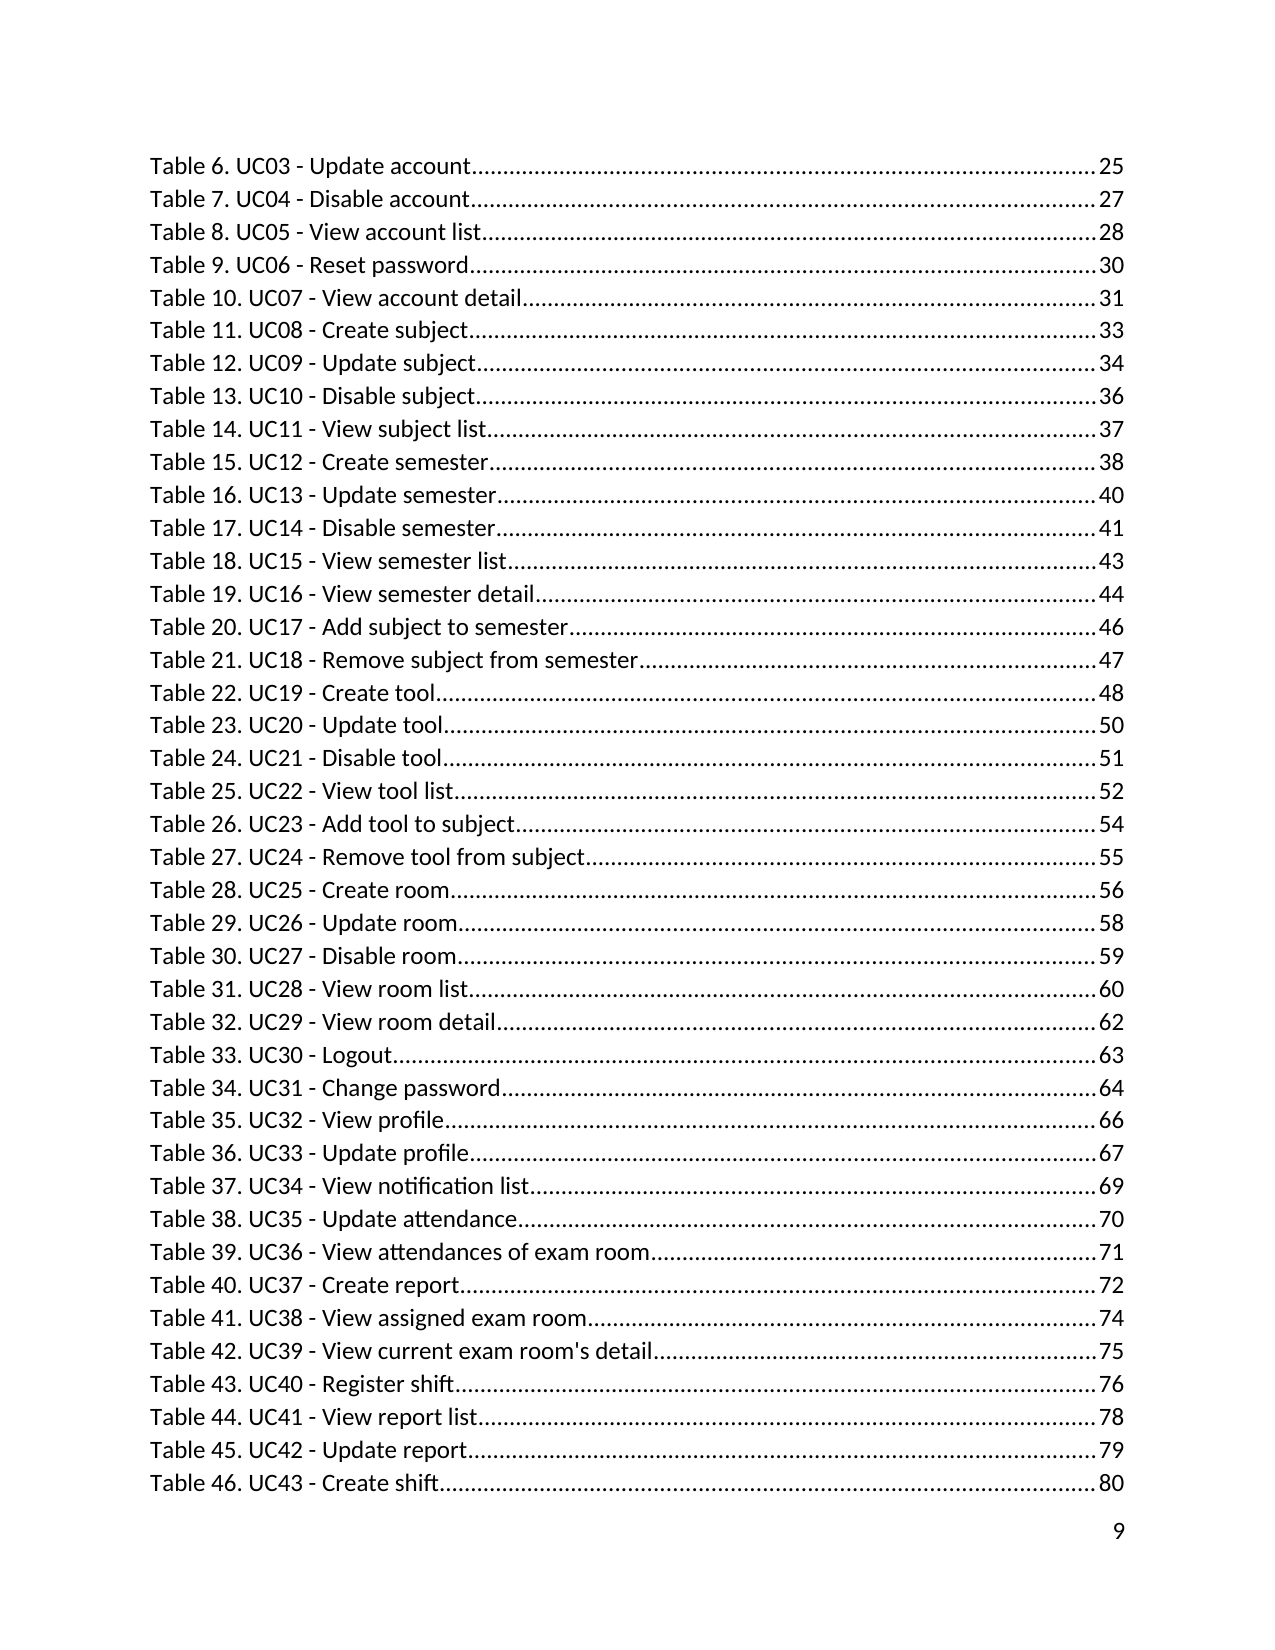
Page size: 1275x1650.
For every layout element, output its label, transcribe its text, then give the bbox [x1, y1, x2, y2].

text Table 27. UC24 - Remove tool from subject 55 [150, 841, 1125, 872]
text Table 21. UC18 - Remove subject from semester 47 [150, 644, 1125, 674]
text Table 42. UC39 - View current exam room's detail 75 [150, 1335, 1125, 1366]
text Table 36. UC33 - Update profile 67 [150, 1137, 1125, 1168]
text Table 17. UC14 - Disable semester 41 [150, 512, 1125, 543]
text Table 39. UC36 - View attendances of exam room 71 [150, 1236, 1125, 1267]
text Table 46. UC43 - Create shift 80 [150, 1467, 1125, 1497]
text Table 26. UC23 - Add tool to subject 54 [150, 808, 1125, 839]
text Table 41. UC38 - View assigned exam room 74 [150, 1302, 1125, 1333]
text Table 14. UC11 - View subject list 37 [150, 413, 1125, 444]
text Table 7. UC04 - Disable account 27 [150, 183, 1125, 213]
text Table 13. UC10 - Disable subject 36 [150, 380, 1125, 411]
text Table 38. UC35 - Update attendance 70 [150, 1203, 1125, 1234]
text Table 11. UC08 - Create subject 33 [150, 314, 1125, 345]
text Table 9. UC06 - Reset password 30 [150, 249, 1125, 279]
text Table 29. UC26 - Update room 58 [150, 907, 1125, 938]
text Table 45. UC42 - Update report 79 [150, 1434, 1125, 1464]
text Table 35. UC32 - View profile 66 [150, 1104, 1125, 1135]
text Table 20. UC17 - Add subject to semester 46 [150, 611, 1125, 641]
text Table 16. UC13 - Update semester 40 [150, 479, 1125, 510]
text Table 34. UC31 - Change password 64 [150, 1072, 1125, 1102]
text Table 22. UC19 - Create tool 48 [150, 677, 1125, 707]
text Table 44. UC41 - View report list 78 [150, 1401, 1125, 1431]
text Table 19. UC16 - View semester detail 44 [150, 578, 1125, 608]
text Table 12. UC09 - Update subject 34 [150, 347, 1125, 378]
text Table 10. UC07 - View account detail 31 [150, 282, 1125, 312]
text Table 25. UC22 - View tool list 52 [150, 775, 1125, 806]
text Table 15. UC12 - Create semester 38 [150, 446, 1125, 477]
text Table 40. UC37 - Create report 72 [150, 1269, 1125, 1300]
text Table 23. UC20 - Update tool 50 [150, 709, 1125, 740]
text Table 32. UC29 - View room detail 62 [150, 1006, 1125, 1036]
text Table 37. UC34 - View notification list 69 [150, 1170, 1125, 1201]
text Table 30. UC27 - Disable room 59 [150, 940, 1125, 971]
text Table 6. UC03 - Update account 25 [150, 150, 1125, 181]
text Table 28. UC25 - Create room 56 [150, 874, 1125, 905]
text Table 18. UC15 - View semester list 43 [150, 545, 1125, 576]
text Table 33. UC30 - Logout 63 [150, 1039, 1125, 1069]
text Table 8. UC05 - View account list 28 [150, 216, 1125, 246]
text Table 24. UC21 - Disable tool 51 [150, 742, 1125, 773]
text Table 31. UC28 - View room list 60 [150, 973, 1125, 1003]
text Table 43. UC40 - Register shift 76 [150, 1368, 1125, 1398]
